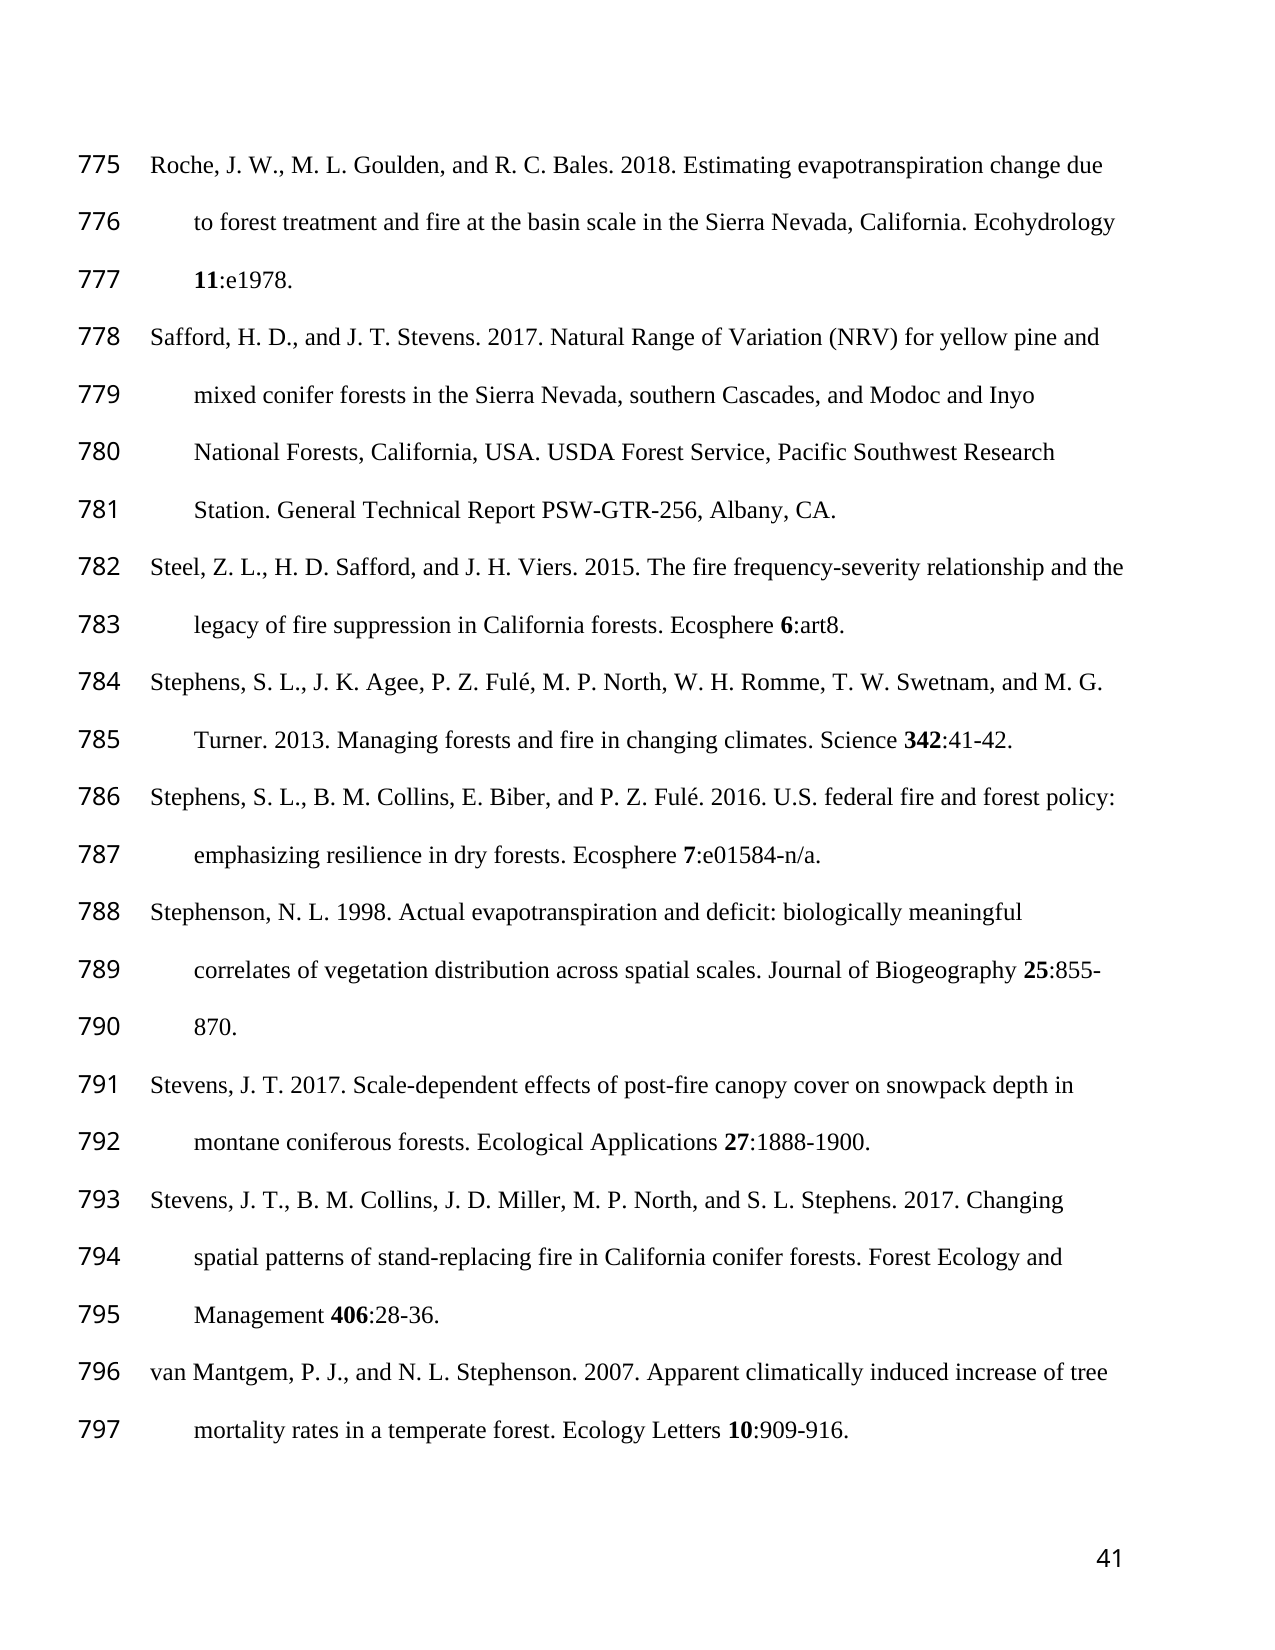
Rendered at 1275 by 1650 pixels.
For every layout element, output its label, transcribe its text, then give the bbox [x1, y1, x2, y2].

text Stephenson, N. L. 1998. Actual evapotranspiration and deficit: biologically meaningful correlates of vegetation distribution across spatial scales. Journal of Biogeography 25:855-870. [150, 897, 1125, 1041]
text Stevens, J. T. 2017. Scale-dependent effects of post-fire canopy cover on snowpack depth in montane coniferous forests. Ecological Applications 27:1888-1900. [150, 1070, 1125, 1156]
text Stevens, J. T., B. M. Collins, J. D. Miller, M. P. North, and S. L. Stephens. 2017. Changing spatial patterns of stand-replacing fire in California conifer forests. Forest Ecology and Management 406:28-36. [150, 1185, 1125, 1329]
text Roche, J. W., M. L. Goulden, and R. C. Bales. 2018. Estimating evapotranspiration change due to forest treatment and fire at the basin scale in the Sierra Nevada, California. Ecohydrology 11:e1978. [150, 150, 1125, 294]
text Safford, H. D., and J. T. Stevens. 2017. Natural Range of Variation (NRV) for yellow pine and mixed conifer forests in the Sierra Nevada, southern Cascades, and Modoc and Inyo National Forests, California, USA. USDA Forest Service, Pacific Southwest Research Station. General Technical Report PSW-GTR-256, Albany, CA. [150, 322, 1125, 524]
text Steel, Z. L., H. D. Safford, and J. H. Viers. 2015. The fire frequency-severity relationship and the legacy of fire suppression in California forests. Ecosphere 6:art8. [150, 552, 1125, 639]
text Stephens, S. L., B. M. Collins, E. Biber, and P. Z. Fulé. 2016. U.S. federal fire and forest policy: emphasizing resilience in dry forests. Ecosphere 7:e01584-n/a. [150, 782, 1125, 869]
text Stephens, S. L., J. K. Agee, P. Z. Fulé, M. P. North, W. H. Romme, T. W. Swetnam, and M. G. Turner. 2013. Managing forests and fire in changing climates. Science 342:41-42. [150, 667, 1125, 754]
text van Mantgem, P. J., and N. L. Stephenson. 2007. Apparent climatically induced increase of tree mortality rates in a temperate forest. Ecology Letters 10:909-916. [150, 1357, 1125, 1444]
